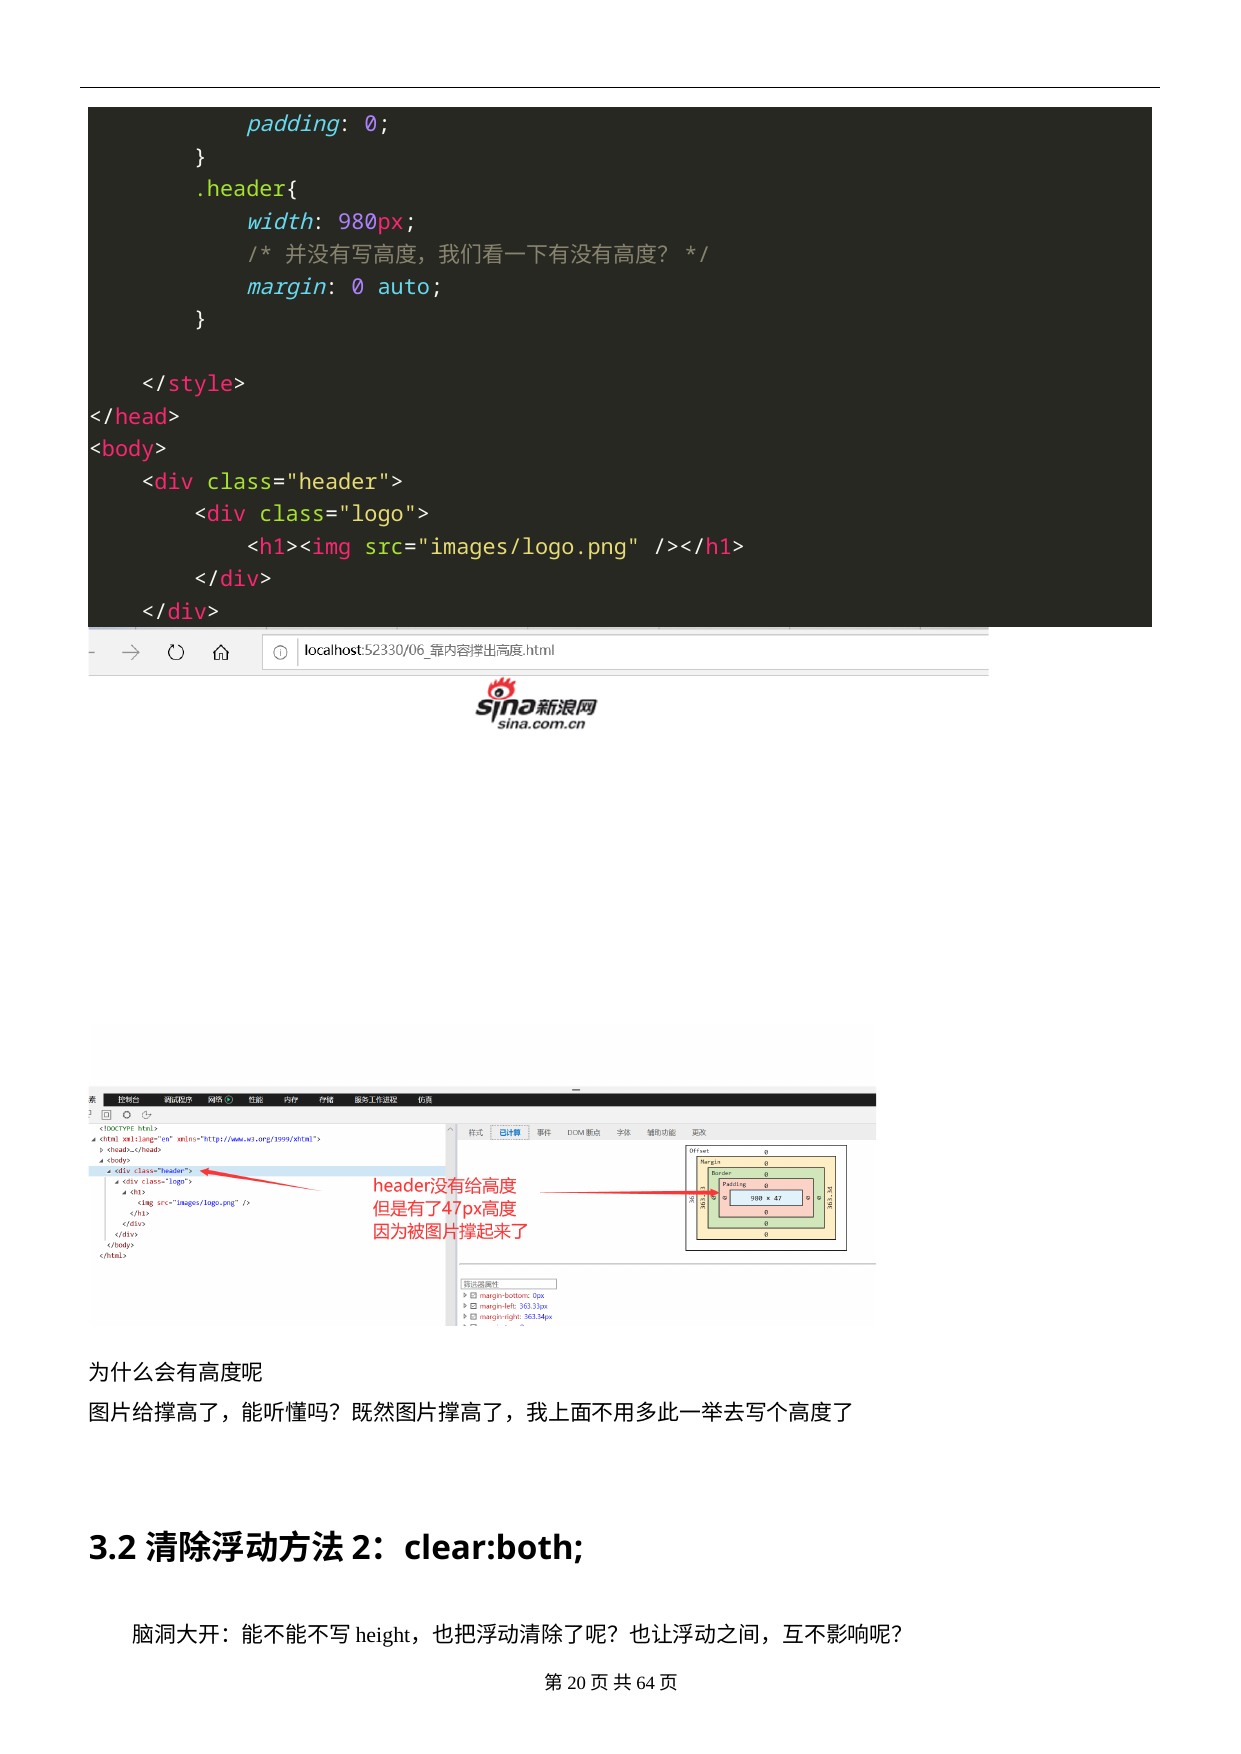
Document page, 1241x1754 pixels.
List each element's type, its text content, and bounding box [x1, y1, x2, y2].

text margin: 0 auto; [88, 269, 1152, 302]
text <h1><img src="images/logo.png" /></h1> [88, 529, 1152, 562]
text } [88, 302, 1152, 334]
text </head> [88, 399, 1152, 432]
text padding: 0; [88, 107, 1152, 139]
text </div> [88, 594, 1152, 627]
picture [88, 627, 989, 1017]
text <div class="logo"> [88, 497, 1152, 529]
text <div class="header"> [88, 464, 1152, 497]
text /* 并没有写高度，我们看一下有没有高度？ */ [88, 237, 1152, 269]
picture [88, 1023, 877, 1326]
text 图片给撑高了，能听懂吗？既然图片撑高了，我上面不用多此一举去写个高度了 [88, 1395, 1152, 1427]
text } [88, 139, 1152, 172]
text width: 980px; [88, 204, 1152, 237]
text 为什么会有高度呢 [88, 1354, 1152, 1387]
text </div> [88, 562, 1152, 594]
text <body> [88, 432, 1152, 464]
text 脑洞大开：能不能不写height，也把浮动清除了呢？也让浮动之间，互不影响呢？ [88, 1617, 1152, 1649]
text .header{ [88, 172, 1152, 204]
text </style> [88, 367, 1152, 399]
